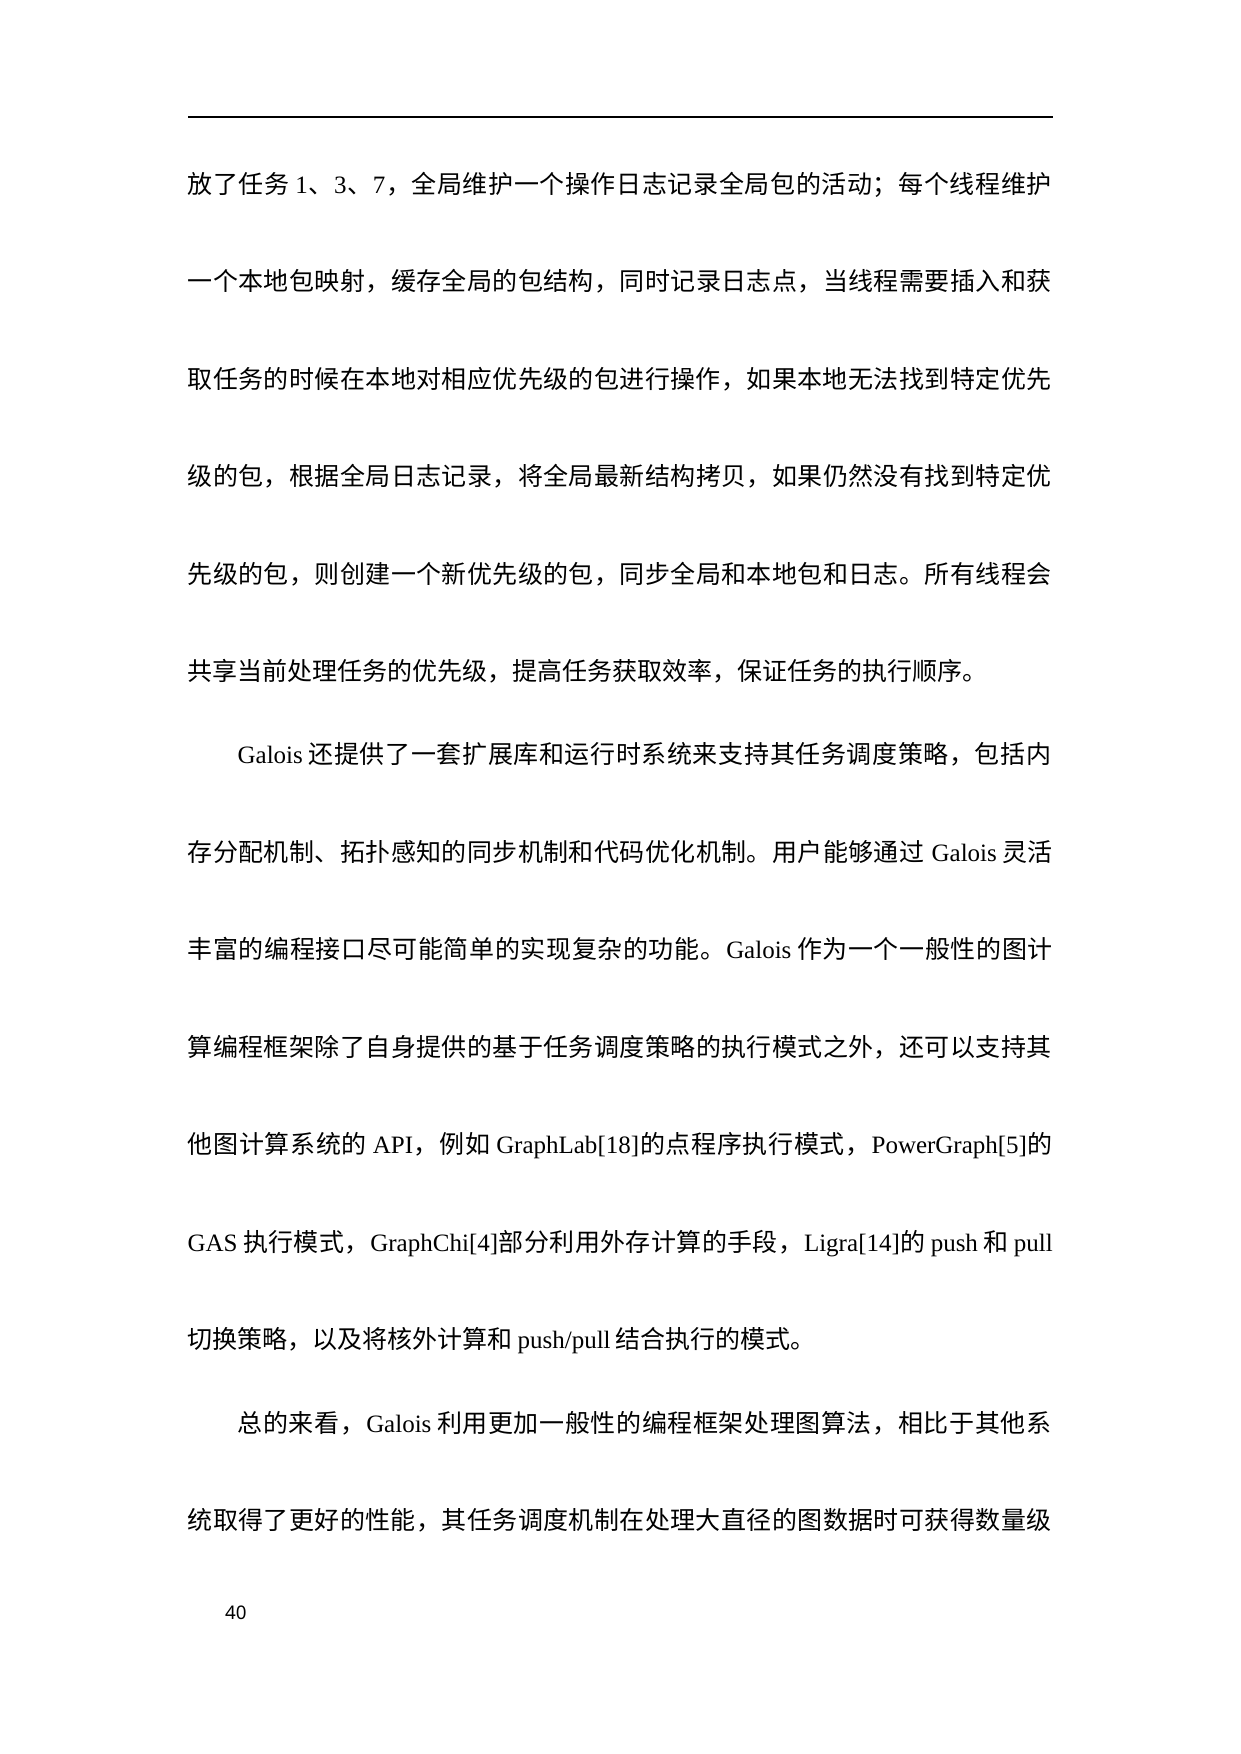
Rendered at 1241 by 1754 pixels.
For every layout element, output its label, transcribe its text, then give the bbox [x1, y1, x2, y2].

text Galois还提供了一套扩展库和运行时系统来支持其任务调度策略，包括内存分配机制、拓扑感知的同步机制和代码优化机制。用户能够通过Galois灵活丰富的编程接口尽可能简单的实现复杂的功能。Galois作为一个一般性的图计算编程框架除了自身提供的基于任务调度策略的执行模式之外，还可以支持其他图计算系统的API，例如GraphLab[18]的点程序执行模式，PowerGraph[5]的GAS执行模式，GraphChi[4]部分利用外存计算的手段，Ligra[14]的push和pull切换策略，以及将核外计算和push/pull结合执行的模式。 [187, 721, 1053, 1371]
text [187, 150, 1053, 702]
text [187, 1389, 1053, 1551]
